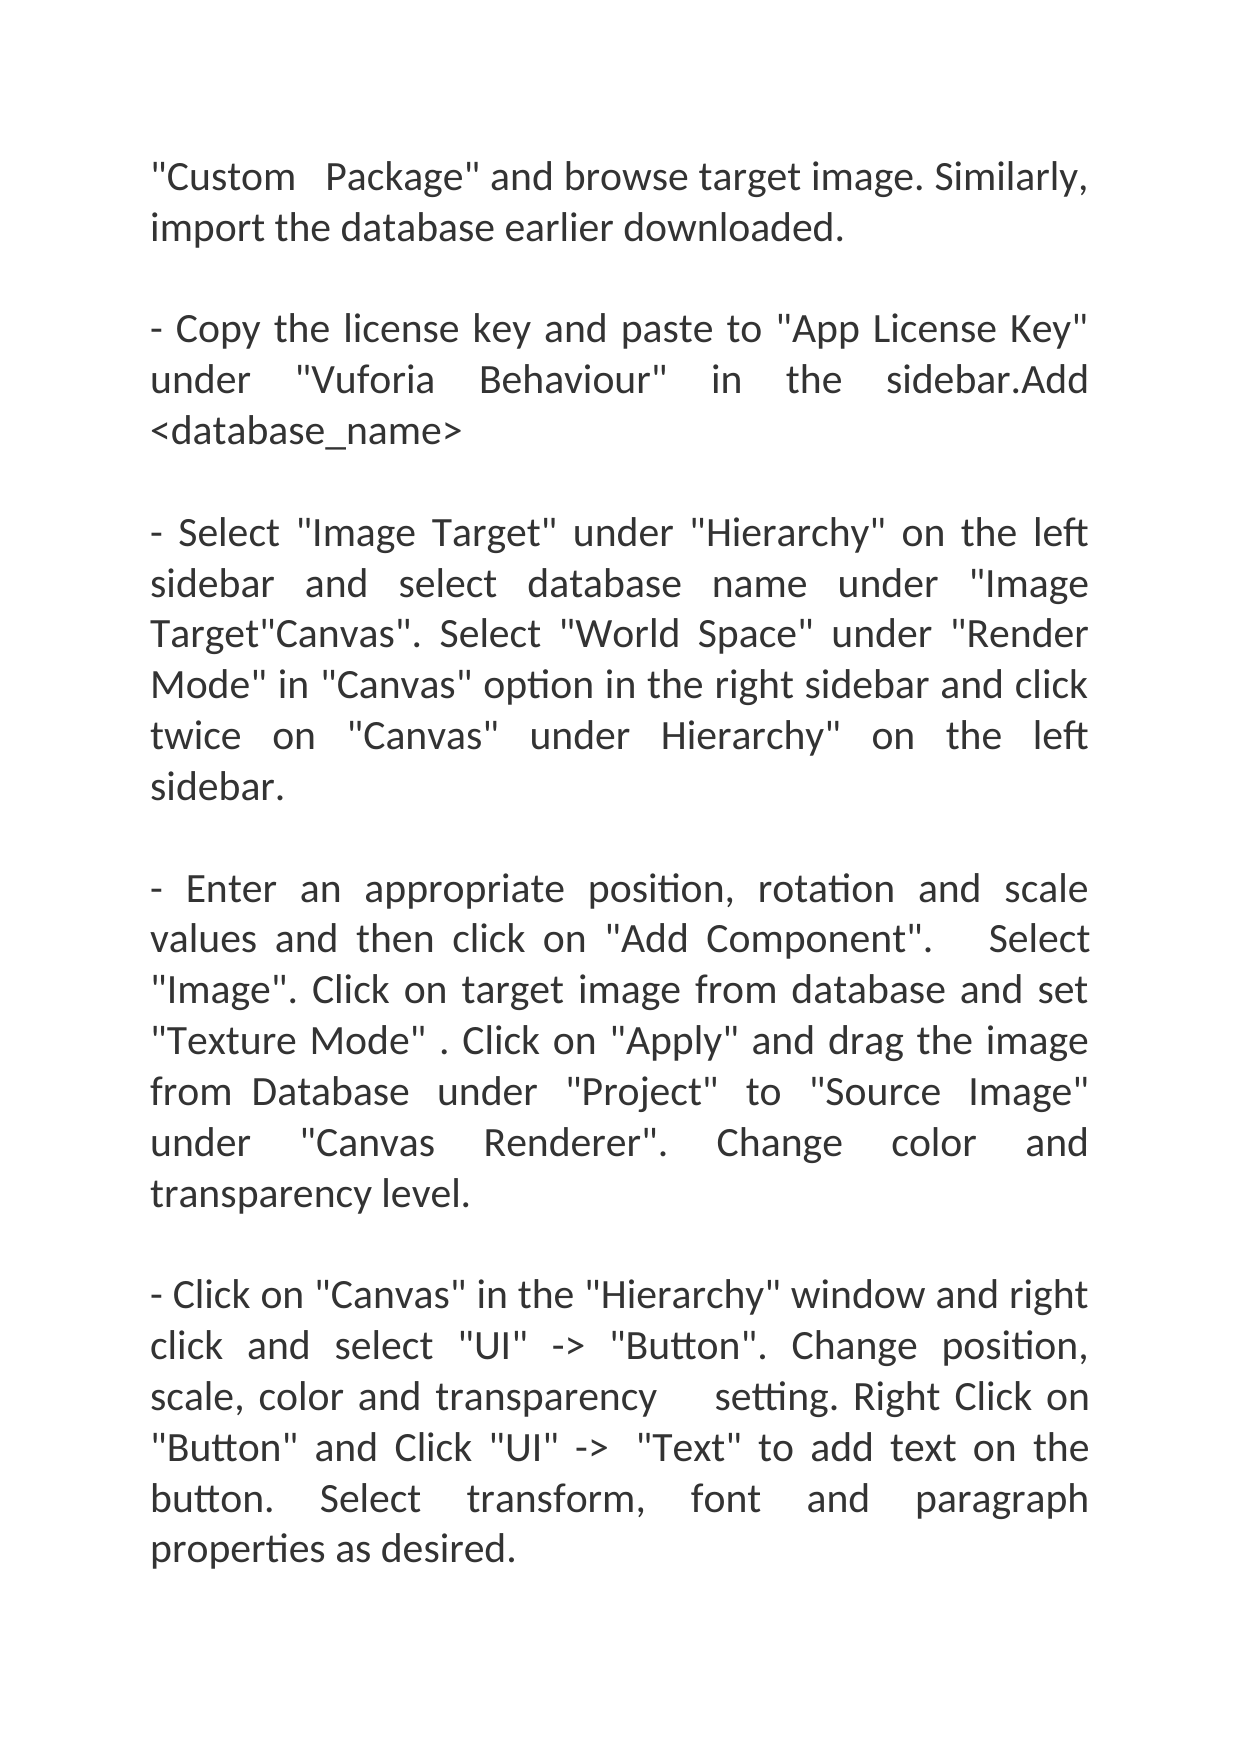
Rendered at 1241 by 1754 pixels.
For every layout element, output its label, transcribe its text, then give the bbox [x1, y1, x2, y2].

text - Copy the license key and paste to "App License Key" under "Vuforia Behaviour" in the sidebar.Add <database_name> [150, 302, 1090, 455]
text - Enter an appropriate position, rotation and scale values and then click on "Add Component". Select "Image". Click on target image from database and set "Texture Mode" . Click on "Apply" and drag the image from Database under "Project" to "Source Image" under "Canvas Renderer". Change color and transparency level. [150, 862, 1090, 1217]
text - Click on "Canvas" in the "Hierarchy" window and right click and select "UI" -> "Button". Change position, scale, color and transparency setting. Right Click on "Button" and Click "UI" -> "Text" to add text on the button. Select transform, font and paragraph properties as desired. [150, 1268, 1090, 1573]
text - Select "Image Target" under "Hierarchy" on the left sidebar and select database name under "Image Target"Canvas". Select "World Space" under "Render Mode" in "Canvas" option in the right sidebar and click twice on "Canvas" under Hierarchy" on the left sidebar. [150, 506, 1090, 811]
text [150, 150, 1090, 252]
